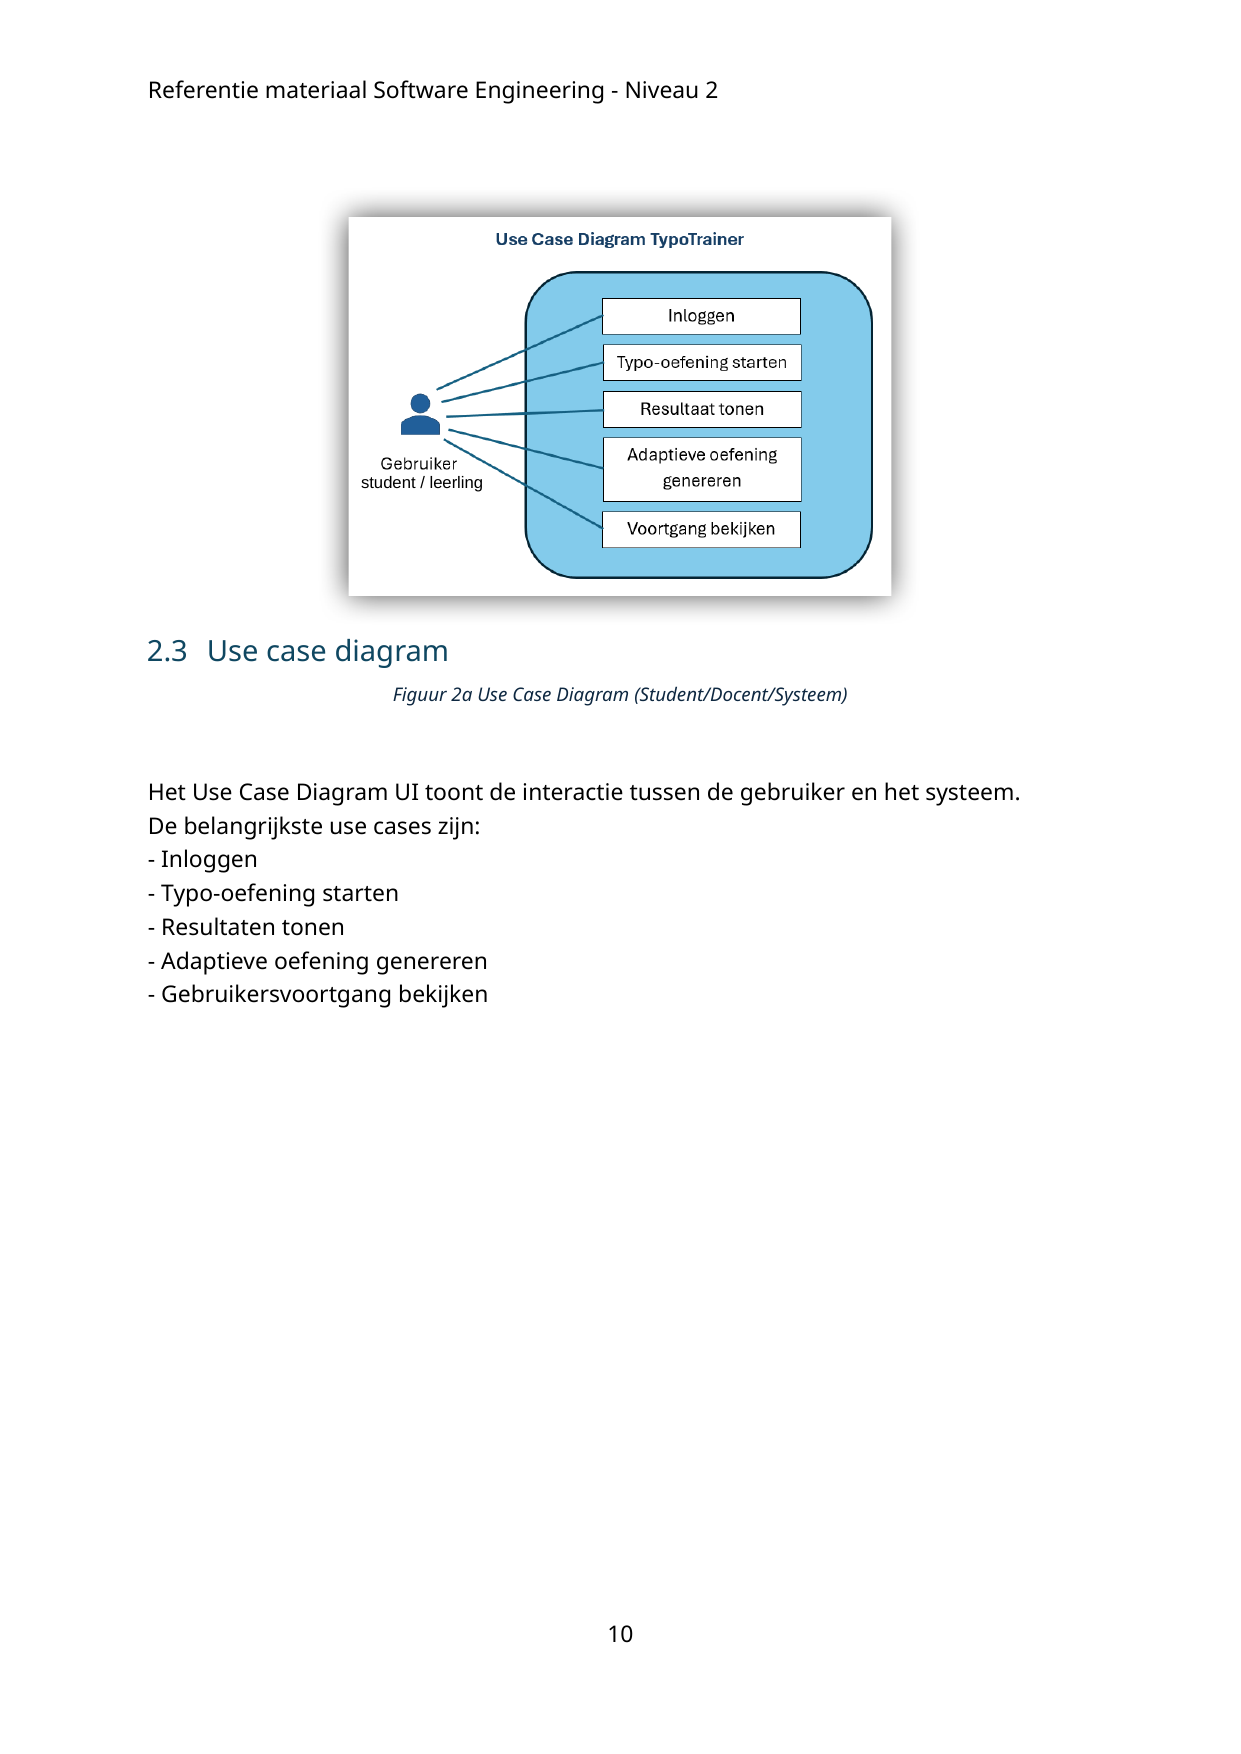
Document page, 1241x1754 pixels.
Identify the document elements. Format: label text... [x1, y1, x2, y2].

text Figuur 2a Use Case Diagram (Student/Docent/Systeem) [148, 681, 1093, 707]
text De belangrijkste use cases zijn: - Inloggen - Typo-oefening starten - Resultaten tonen - Adaptieve oefening genereren - Gebruikersvoortgang bekijken [148, 810, 1093, 1010]
picture [348, 217, 892, 596]
text Het Use Case Diagram UI toont de interactie tussen de gebruiker en het systeem. [148, 776, 1093, 807]
